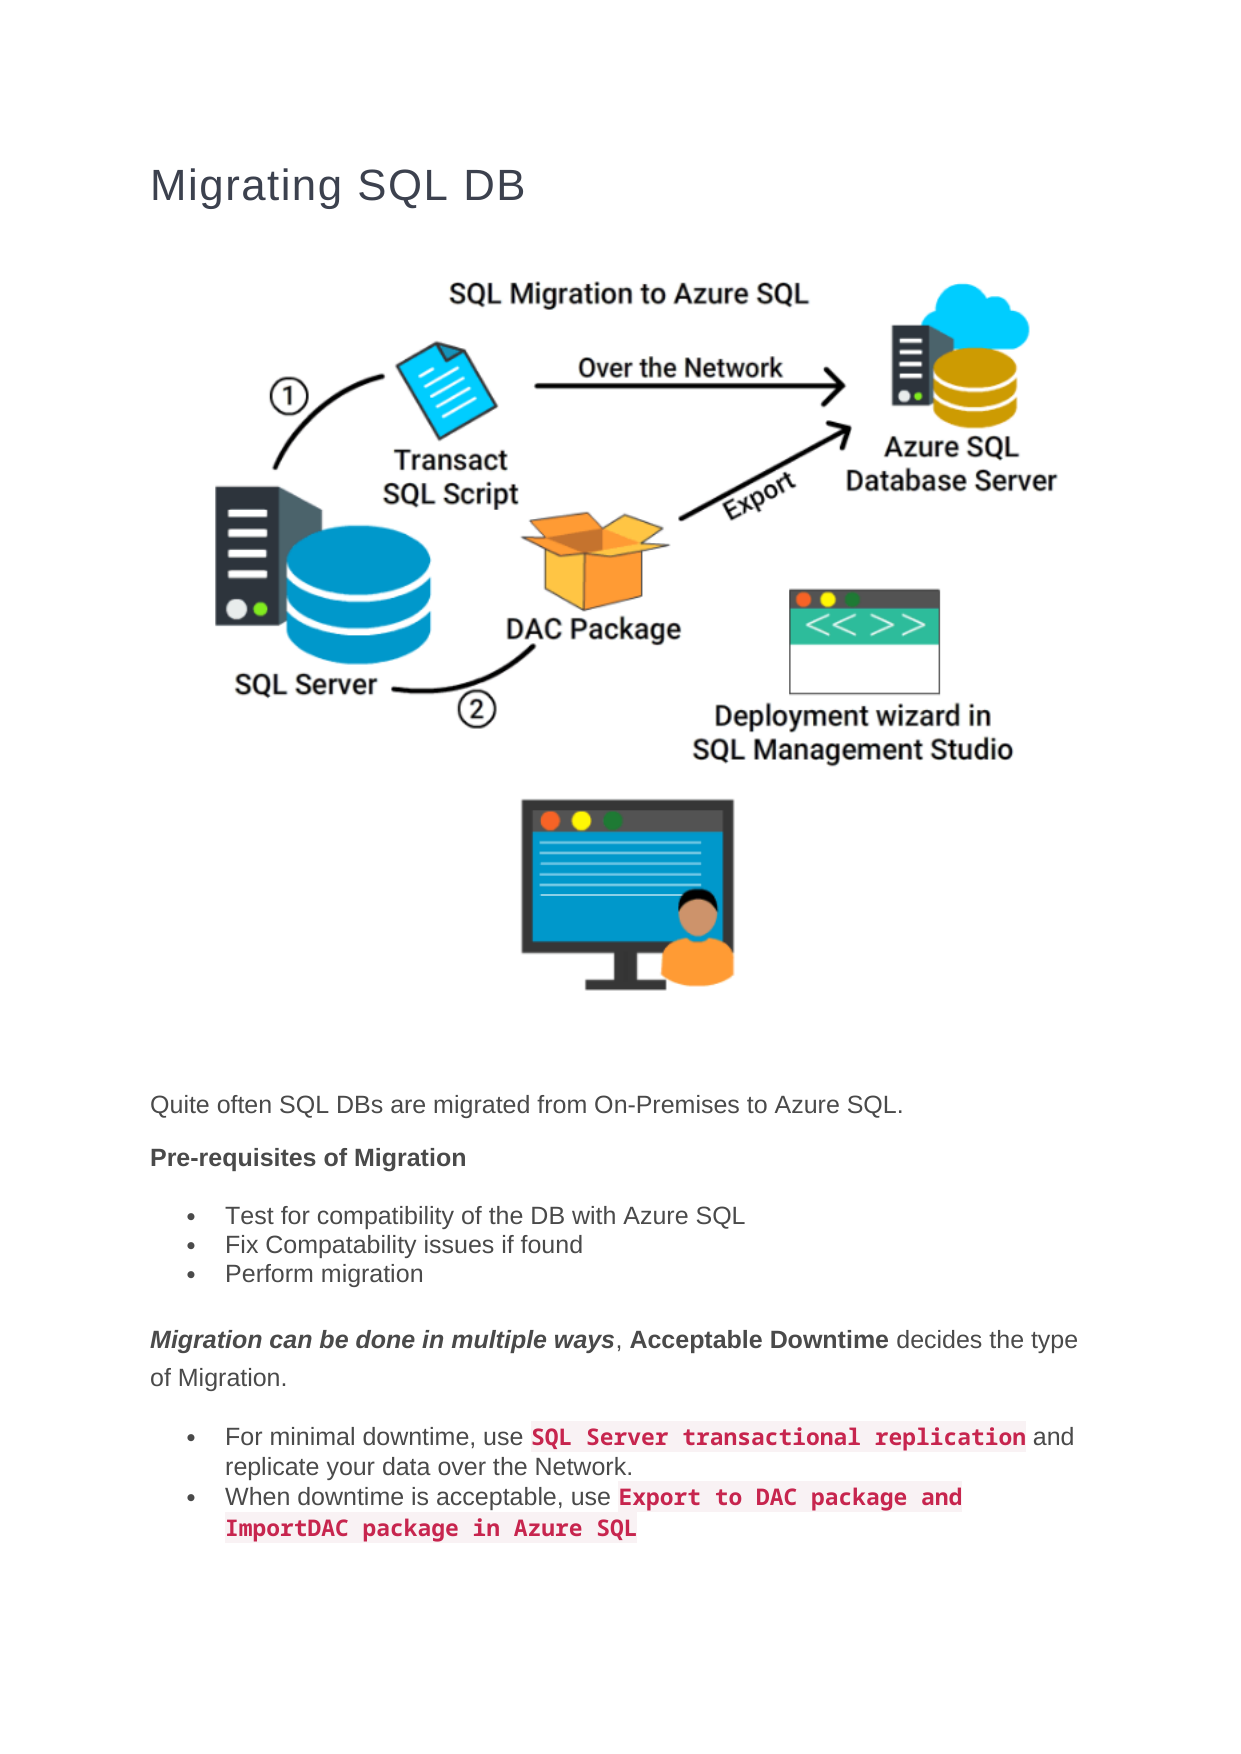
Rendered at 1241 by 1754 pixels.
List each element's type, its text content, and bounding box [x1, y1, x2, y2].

text Pre-requisites of Migration [150, 1135, 1090, 1172]
text Quite often SQL DBs are migrated from On-Premises to Azure SQL. [150, 1082, 1090, 1119]
subtitle Migrating SQL DB [150, 150, 1090, 209]
list When downtime is acceptable, use Export to DAC package and ImportDAC package in Azure SQL [187, 1481, 618, 1543]
list Test for compatibility of the DB with Azure SQL [187, 1201, 1090, 1230]
picture [150, 279, 1091, 1016]
list For minimal downtime, use SQL Server transactional replication and replicate your data over the Network. [187, 1421, 1090, 1481]
list Perform migration [187, 1259, 1090, 1288]
text Migration can be done in multiple ways, Acceptable Downtime decides the type of Migration. [150, 1317, 1090, 1392]
list When downtime is acceptable, use Export to DAC package and ImportDAC package in Azure SQL [637, 1481, 1090, 1543]
list Fix Compatability issues if found [187, 1230, 1090, 1259]
